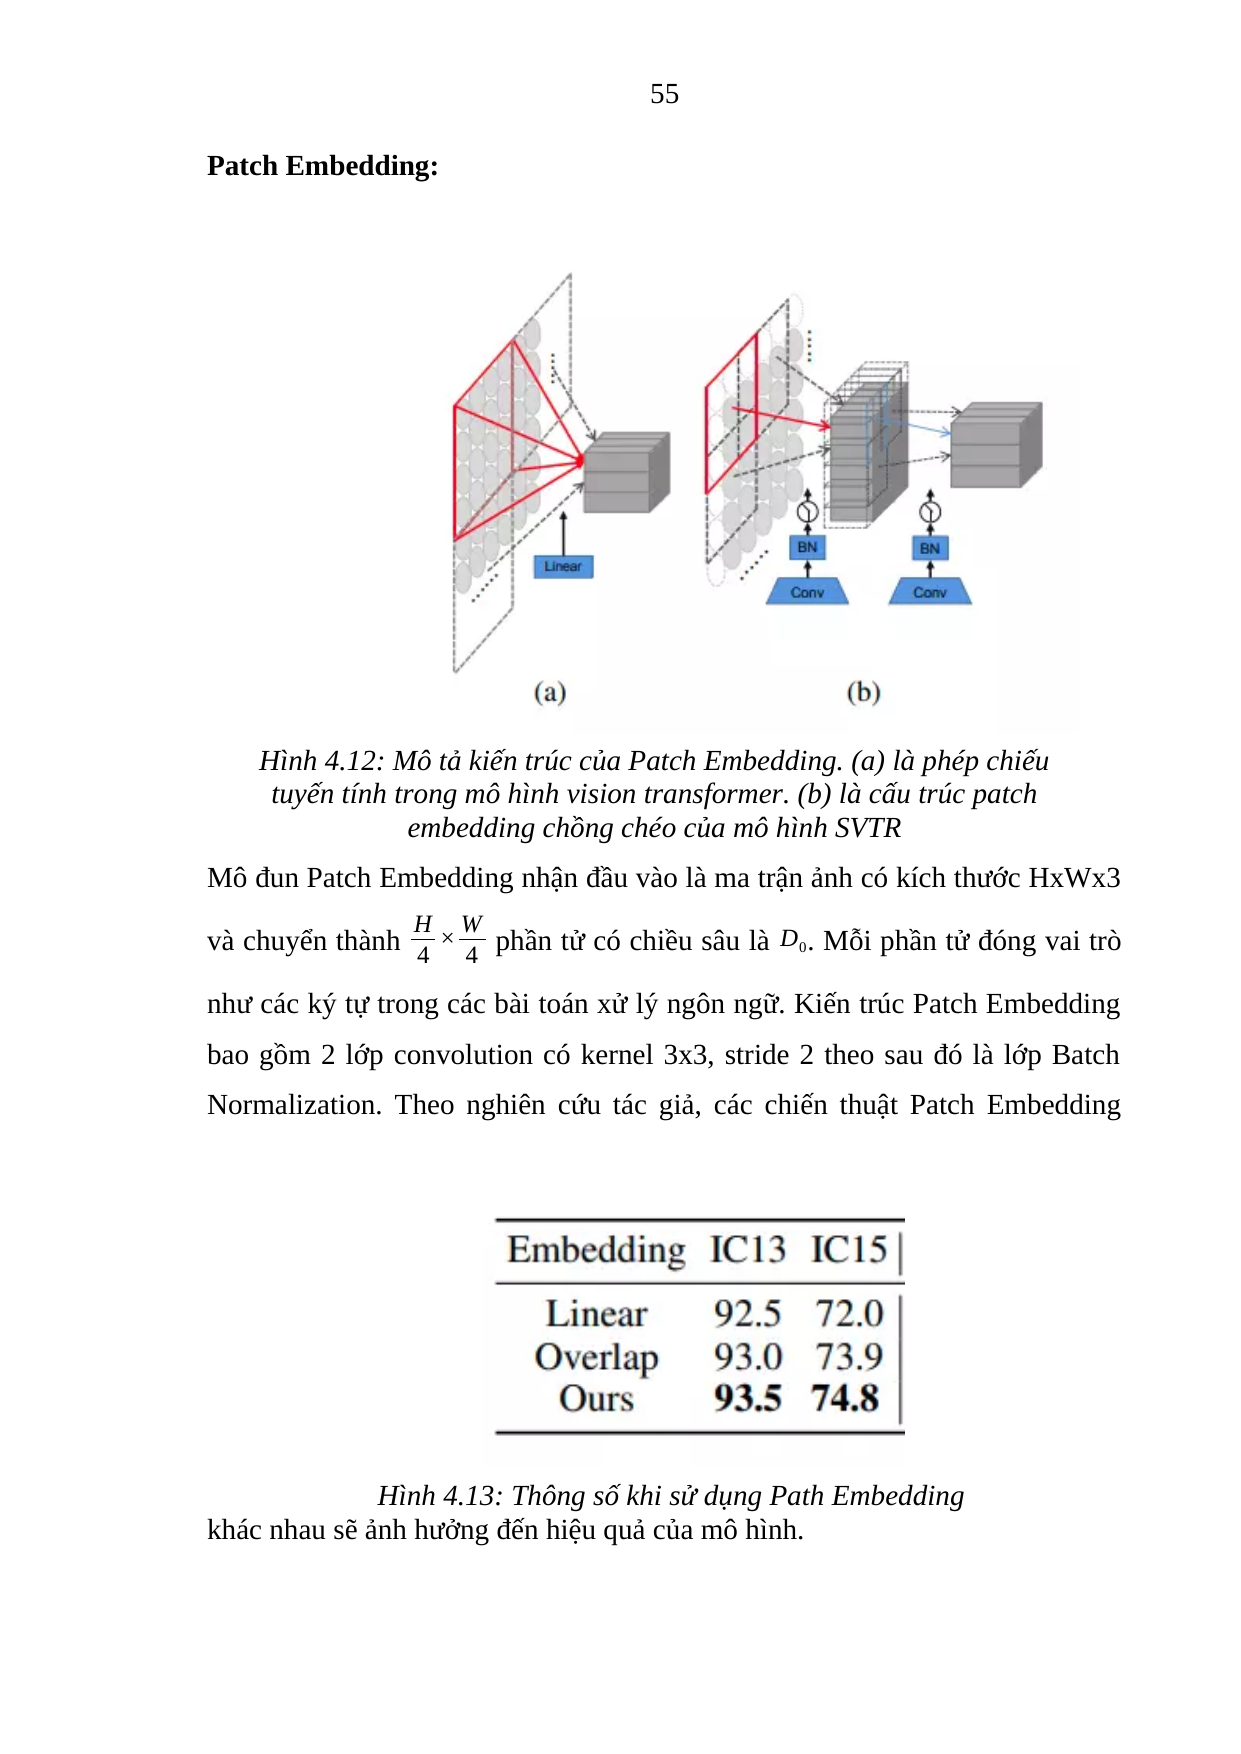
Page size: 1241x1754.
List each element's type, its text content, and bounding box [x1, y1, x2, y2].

picture [482, 1187, 905, 1466]
picture [397, 216, 1079, 734]
text Patch Embedding: [207, 148, 1122, 181]
